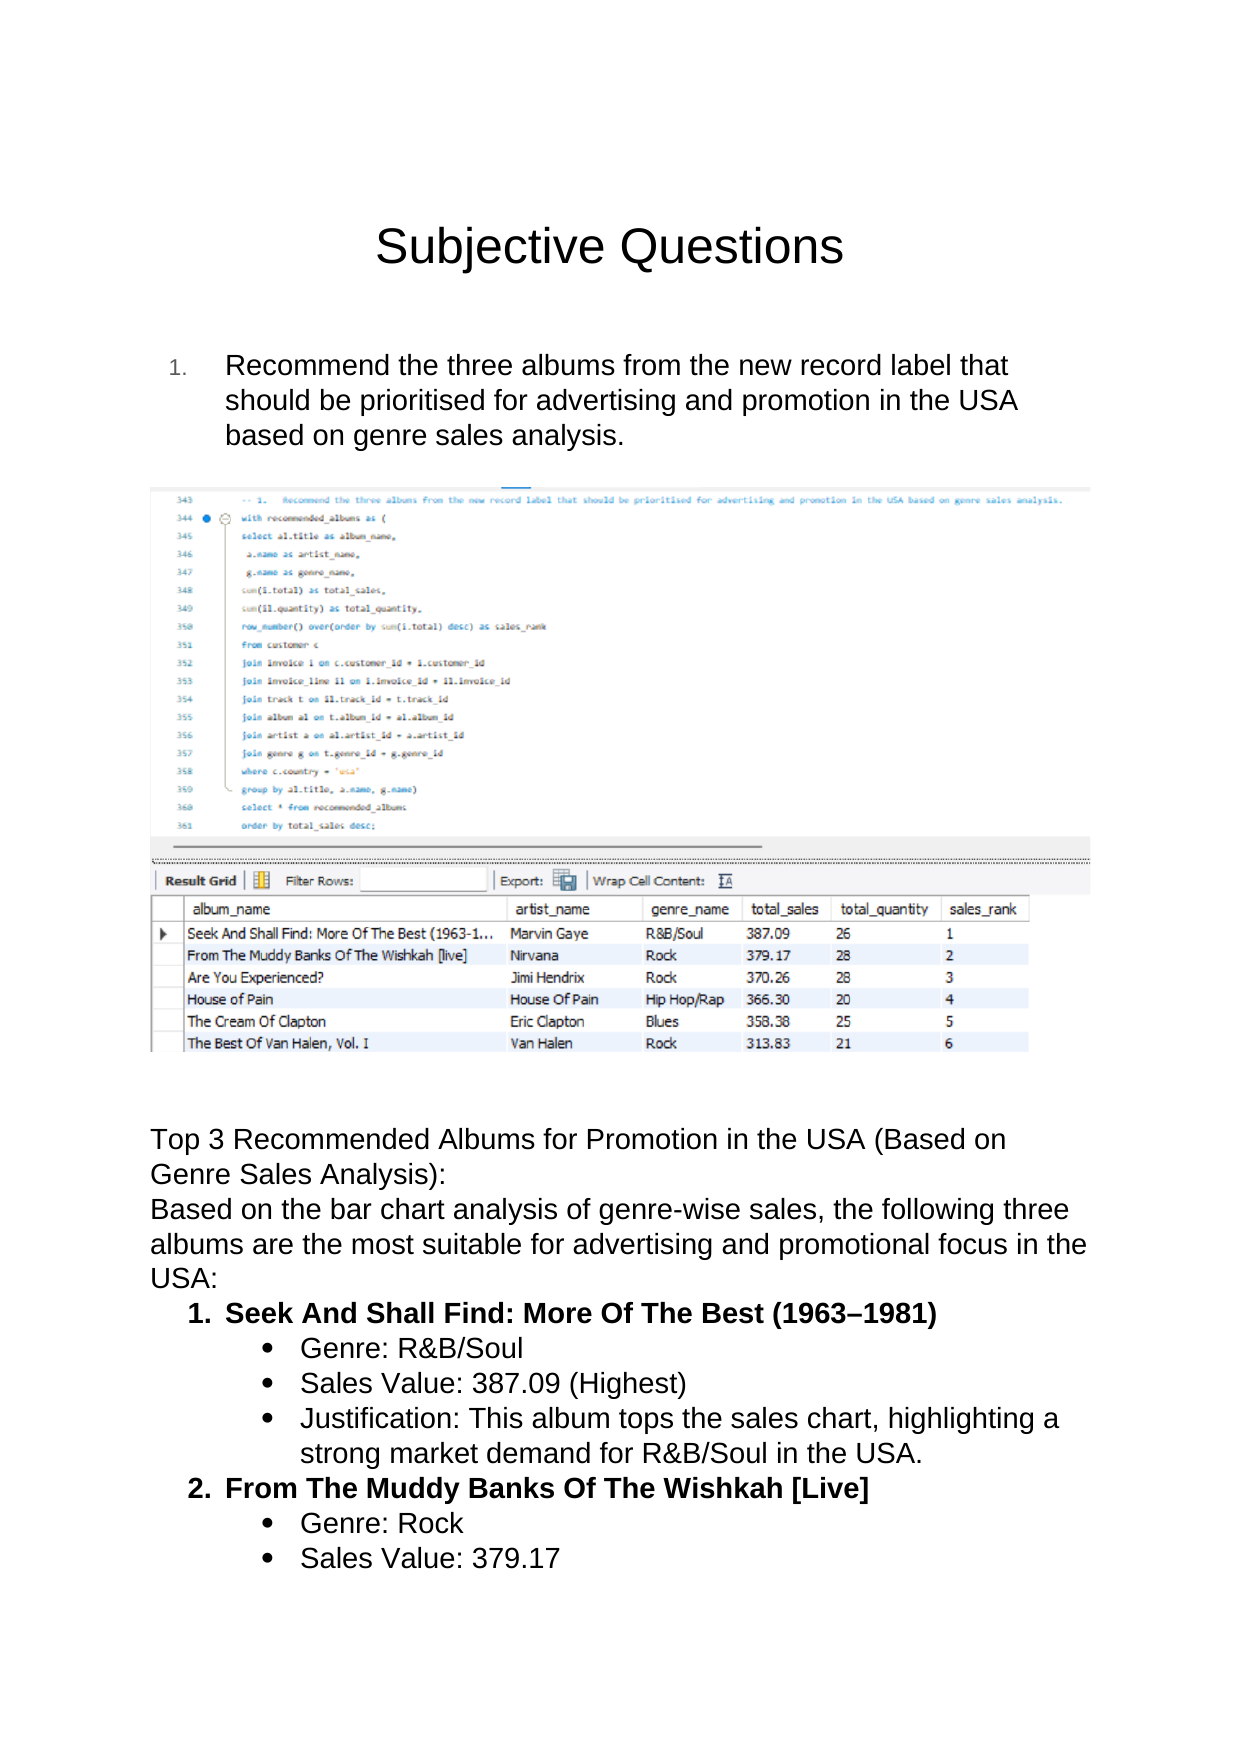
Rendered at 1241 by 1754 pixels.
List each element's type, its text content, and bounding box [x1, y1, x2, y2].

text Top 3 Recommended Albums for Promotion in the USA (Based on Genre Sales Analysis): [150, 1122, 1090, 1191]
list Seek And Shall Find: More Of The Best (1963–1981) [187, 1296, 1090, 1330]
list Sales Value: 379.17 [262, 1541, 1090, 1574]
text Based on the bar chart analysis of genre-wise sales, the following three albums are the most suitable for advertising and promotional focus in the USA: [150, 1192, 1090, 1295]
picture [150, 487, 1091, 1052]
list Genre: R&B/Soul [262, 1331, 1090, 1365]
list Sales Value: 387.09 (Highest) [262, 1366, 1090, 1400]
list Justification: This album tops the sales chart, highlighting a strong market demand for R&B/Soul in the USA. [262, 1401, 1090, 1470]
list Recommend the three albums from the new record label that should be prioritised for advertising and promotion in the USA based on genre sales analysis. [187, 348, 1090, 451]
list From The Muddy Banks Of The Wishkah [Live] [187, 1471, 1090, 1504]
text Subjective Questions [300, 216, 1090, 273]
list Genre: Rock [262, 1506, 1090, 1539]
